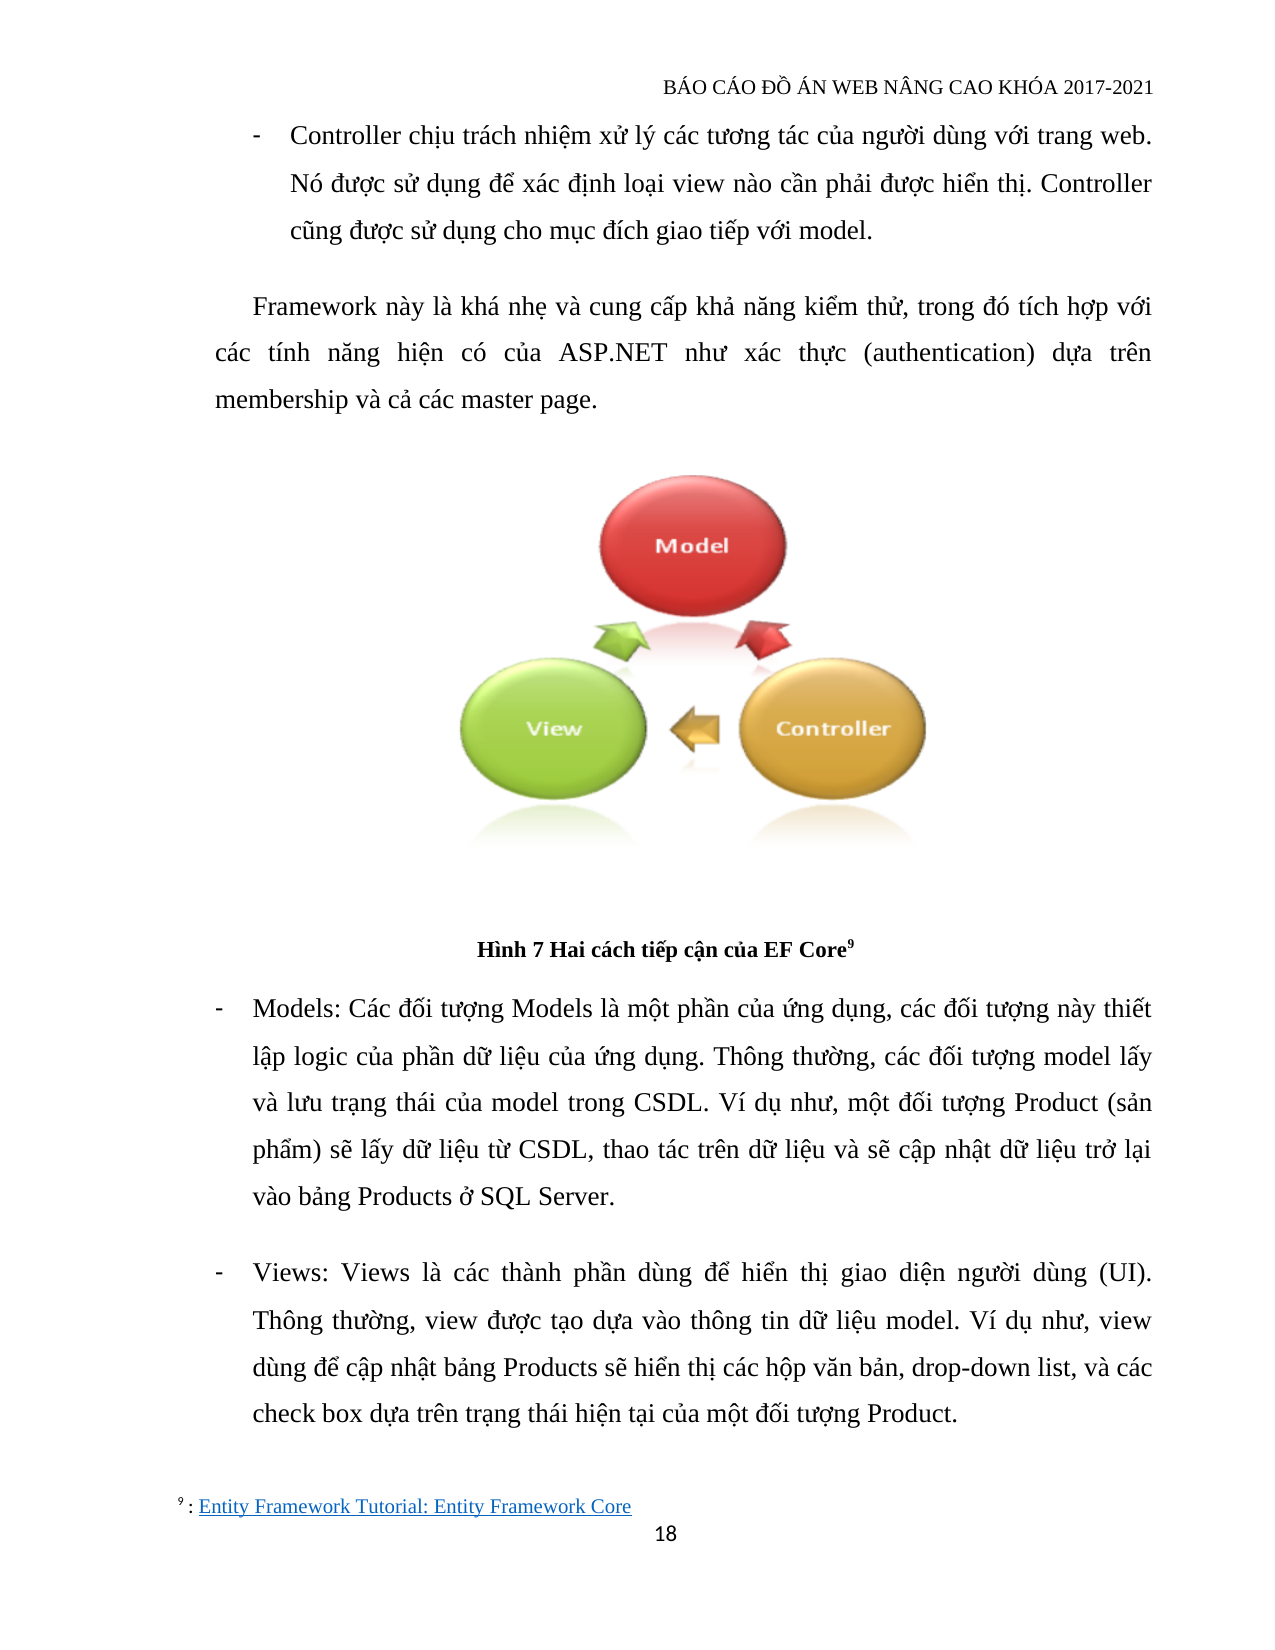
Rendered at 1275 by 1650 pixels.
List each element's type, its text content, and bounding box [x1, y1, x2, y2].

text Framework này là khá nhẹ và cung cấp khả năng kiểm thử, trong đó tích hợp với các tính năng hiện có của ASP.NET như xác thực (authentication) dựa trên membership và cả các master page. [215, 289, 1153, 414]
picture [401, 458, 967, 892]
list Controller chịu trách nhiệm xử lý các tương tác của người dùng với trang web. Nó được sử dụng để xác định loại view nào cần phải được hiển thị. Controller cũng được sử dụng cho mục đích giao tiếp với model. [252, 118, 1153, 245]
list Views: Views là các thành phần dùng để hiển thị giao diện người dùng (UI). Thông thường, view được tạo dựa vào thông tin dữ liệu model. Ví dụ như, view dùng để cập nhật bảng Products sẽ hiển thị các hộp văn bản, drop-down list, và các check box dựa trên trạng thái hiện tại của một đối tượng Product. [215, 1256, 1153, 1428]
list Models: Các đối tượng Models là một phần của ứng dụng, các đối tượng này thiết lập logic của phần dữ liệu của ứng dụng. Thông thường, các đối tượng model lấy và lưu trạng thái của model trong CSDL. Ví dụ như, một đối tượng Product (sản phẩm) sẽ lấy dữ liệu từ CSDL, thao tác trên dữ liệu và sẽ cập nhật dữ liệu trở lại vào bảng Products ở SQL Server. [215, 991, 1153, 1211]
text Hình 7 Hai cách tiếp cận của EF Core [177, 936, 1153, 962]
